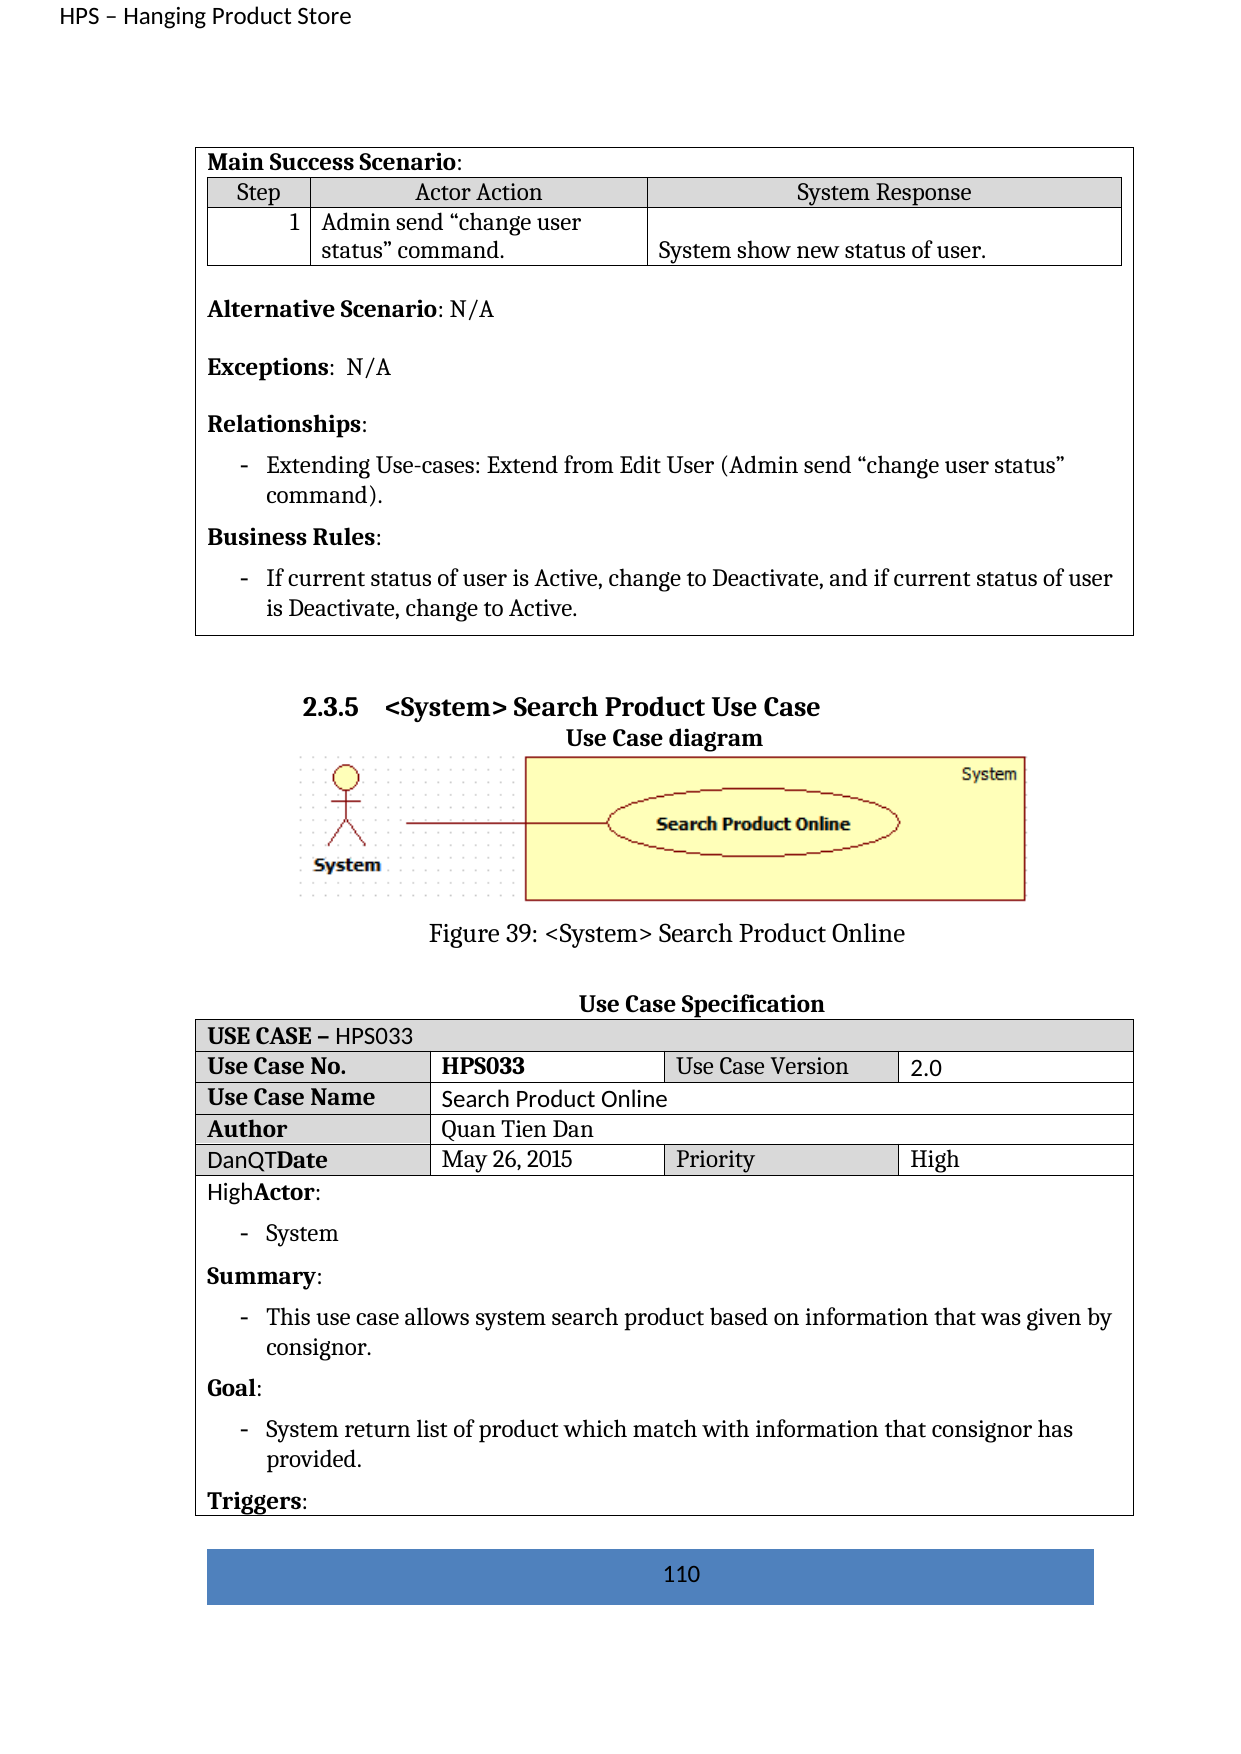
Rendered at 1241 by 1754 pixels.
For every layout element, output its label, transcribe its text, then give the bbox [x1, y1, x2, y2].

picture [297, 752, 1032, 906]
table_header USE CASE – [196, 1020, 1133, 1051]
table_cell Use Case No. [196, 1052, 430, 1082]
table_cell Date [196, 1145, 430, 1175]
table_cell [196, 148, 1133, 635]
table_cell Priority [665, 1145, 898, 1175]
text Figure 39: <System> Search Product Online [428, 918, 1122, 949]
subtitle <System> Search Product Use Case [303, 691, 1122, 723]
table_cell Use Case Version [665, 1052, 898, 1082]
text Use Case diagram [207, 723, 1122, 752]
table_cell HPS033 [431, 1052, 664, 1082]
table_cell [196, 1176, 1133, 1515]
table_cell Use Case Name [196, 1083, 430, 1114]
list Use Case Specification [282, 990, 1122, 1019]
table_cell Author [196, 1115, 430, 1143]
